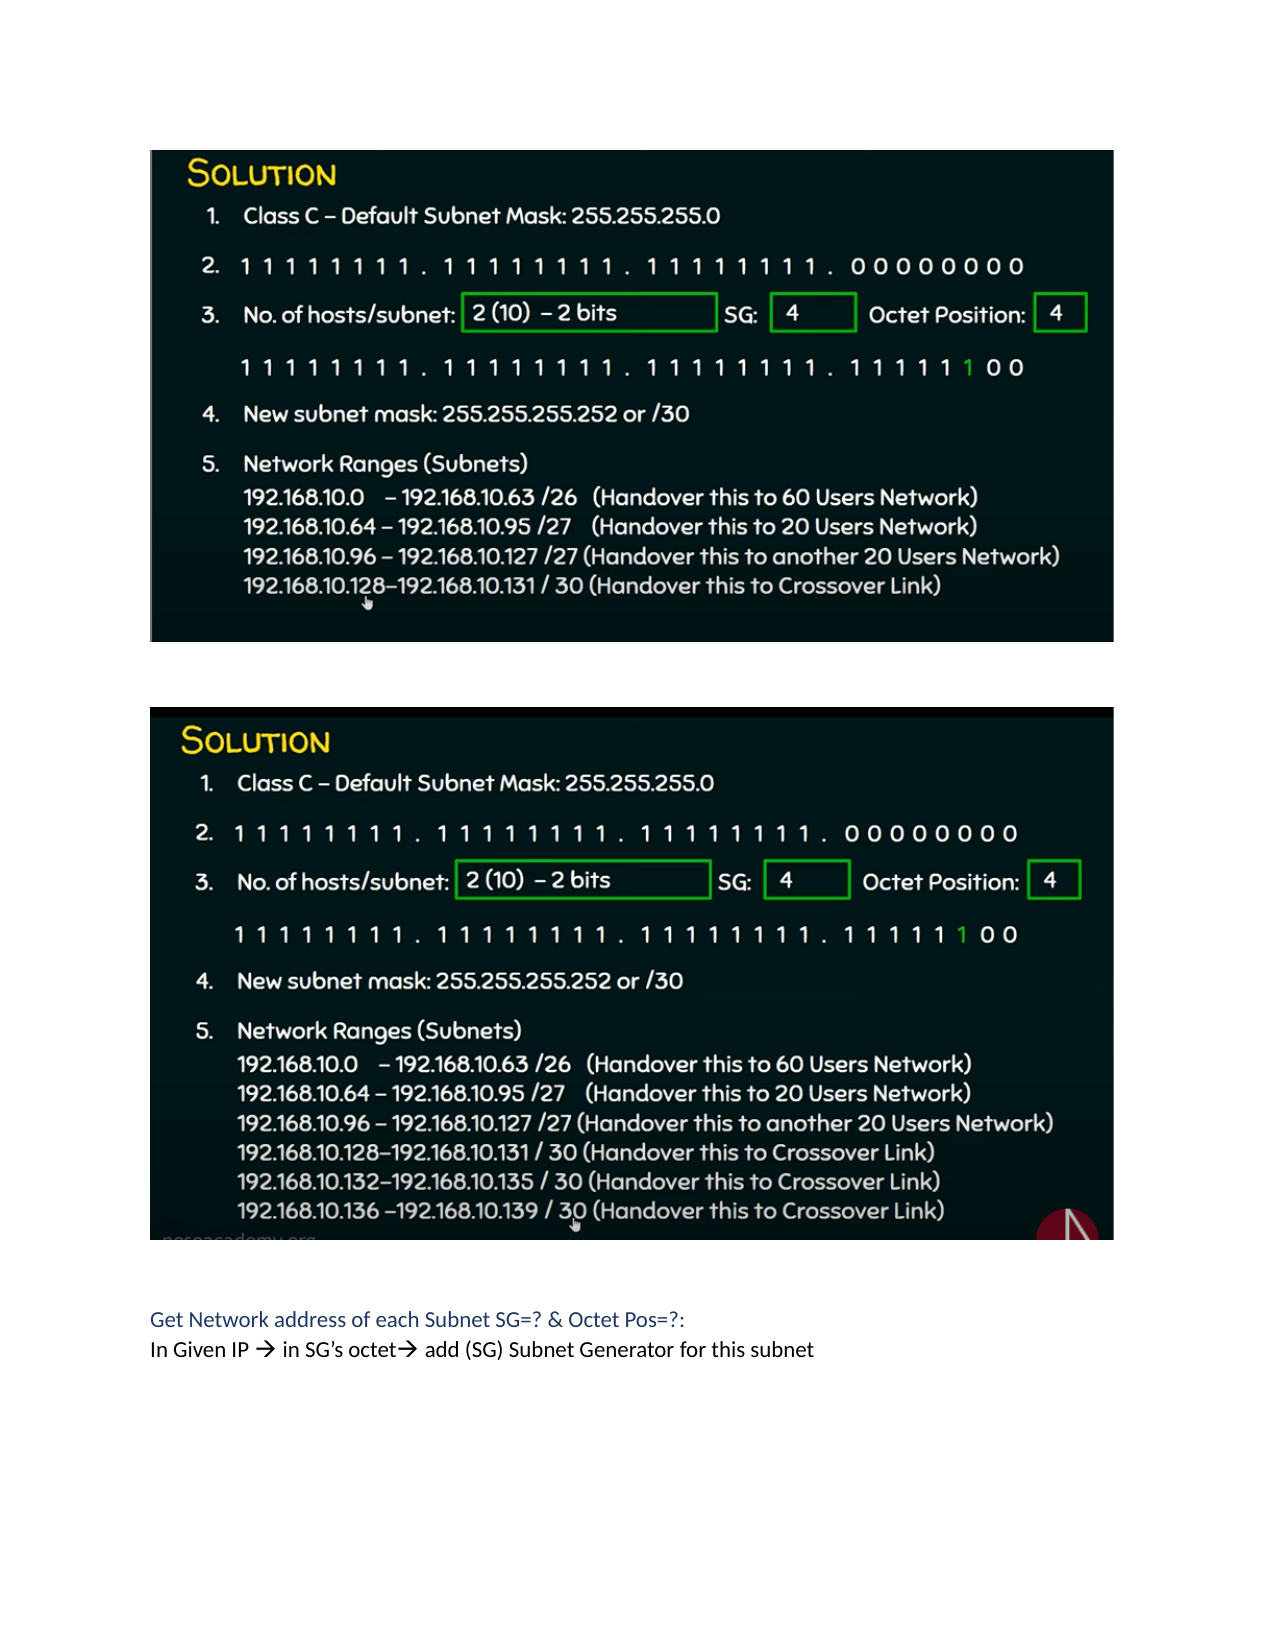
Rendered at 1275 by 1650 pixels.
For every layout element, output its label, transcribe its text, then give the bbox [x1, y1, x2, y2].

picture [150, 150, 1114, 642]
subtitle Get Network address of each Subnet SG=? & Octet Pos=?: [150, 1305, 1125, 1333]
picture [150, 707, 1114, 1240]
text In Given IP in SG’s octet add (SG) Subnet Generator for this subnet [150, 1336, 1125, 1364]
